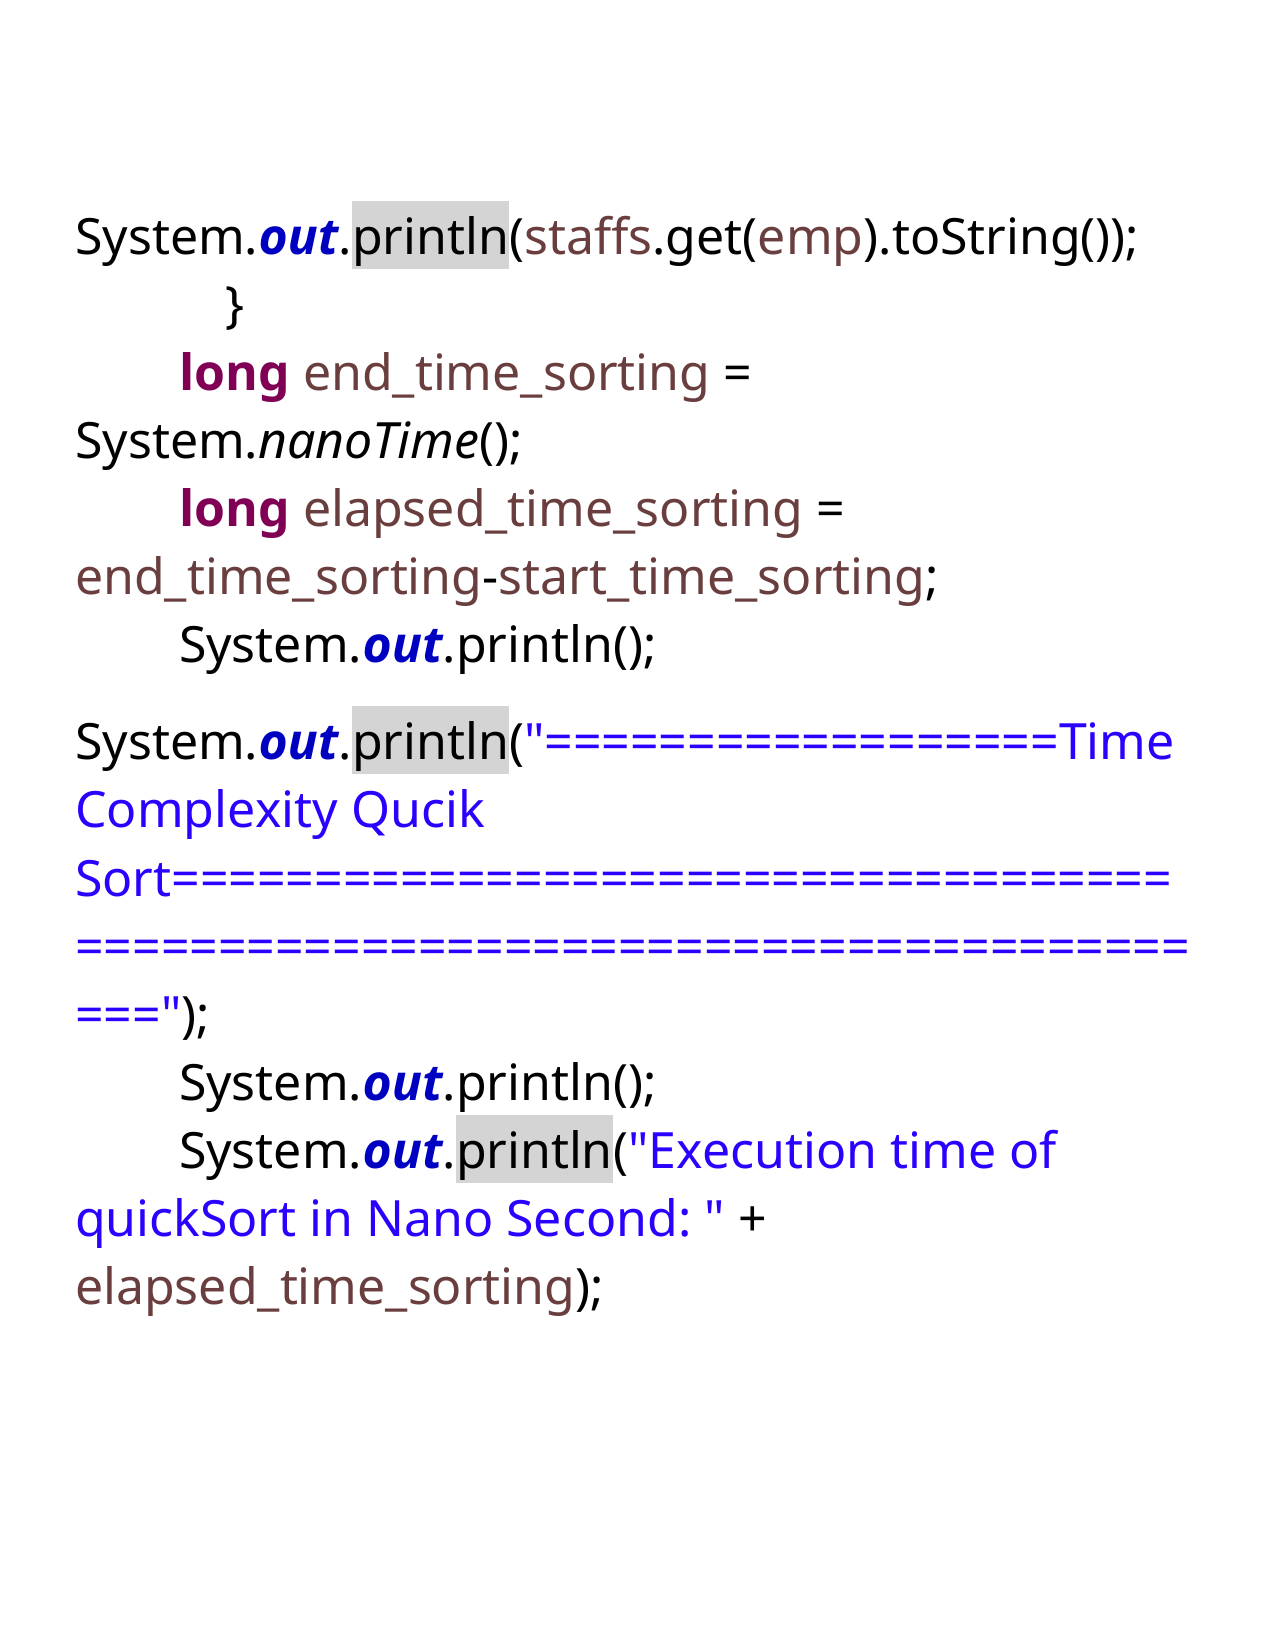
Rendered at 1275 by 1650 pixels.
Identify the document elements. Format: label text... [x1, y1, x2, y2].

text System.out.println("==================Time Complexity Qucik Sort============================================================================="); [75, 677, 1200, 1047]
text System.out.println(); [75, 1047, 1200, 1115]
text } [75, 269, 1200, 337]
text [75, 132, 1200, 269]
text long end_time_sorting = System.nanoTime(); [75, 337, 1200, 473]
text System.out.println("Execution time of quickSort in Nano Second: " + elapsed_time_sorting); [75, 1115, 1200, 1319]
text long elapsed_time_sorting = end_time_sorting-start_time_sorting; [75, 473, 1200, 609]
text System.out.println(); [75, 609, 1200, 677]
